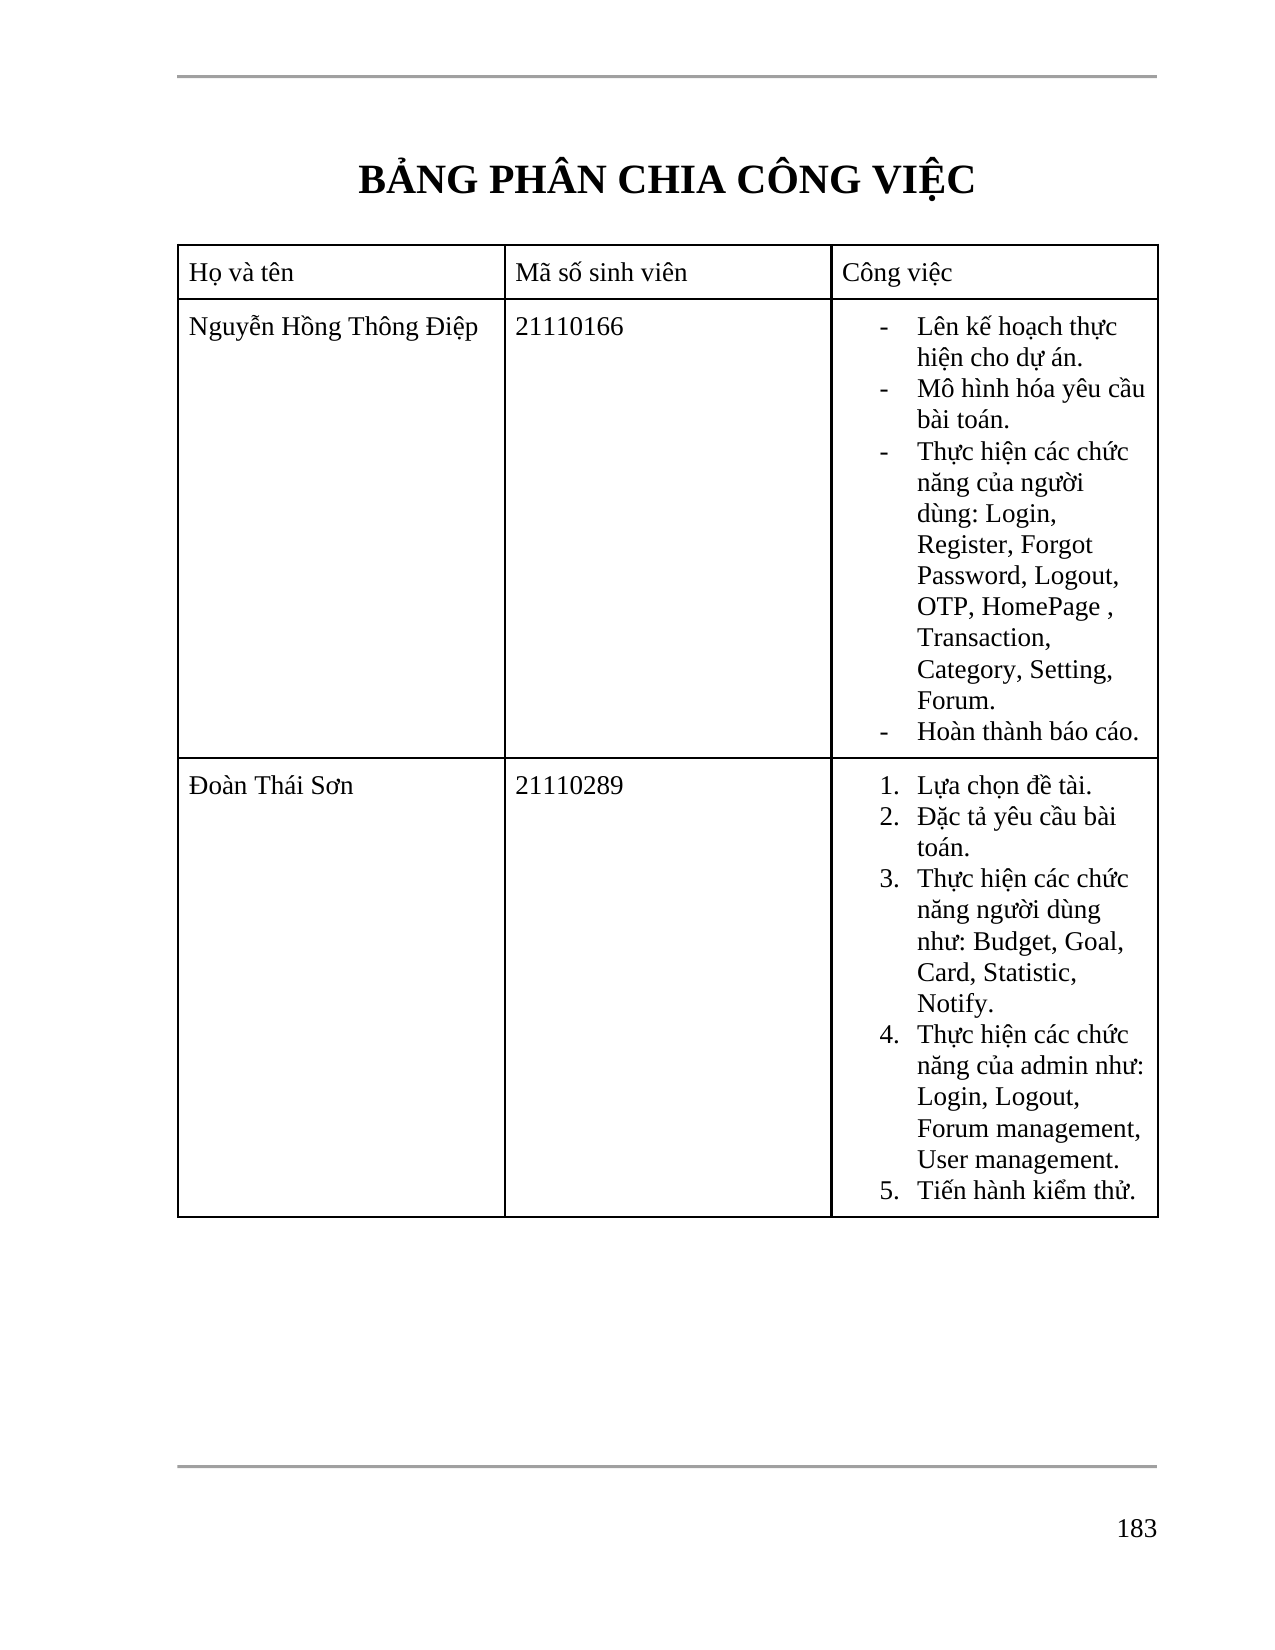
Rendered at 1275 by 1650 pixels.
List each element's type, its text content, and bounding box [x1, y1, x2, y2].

subtitle BẢNG PHÂN CHIA CÔNG VIỆC [177, 155, 1157, 203]
